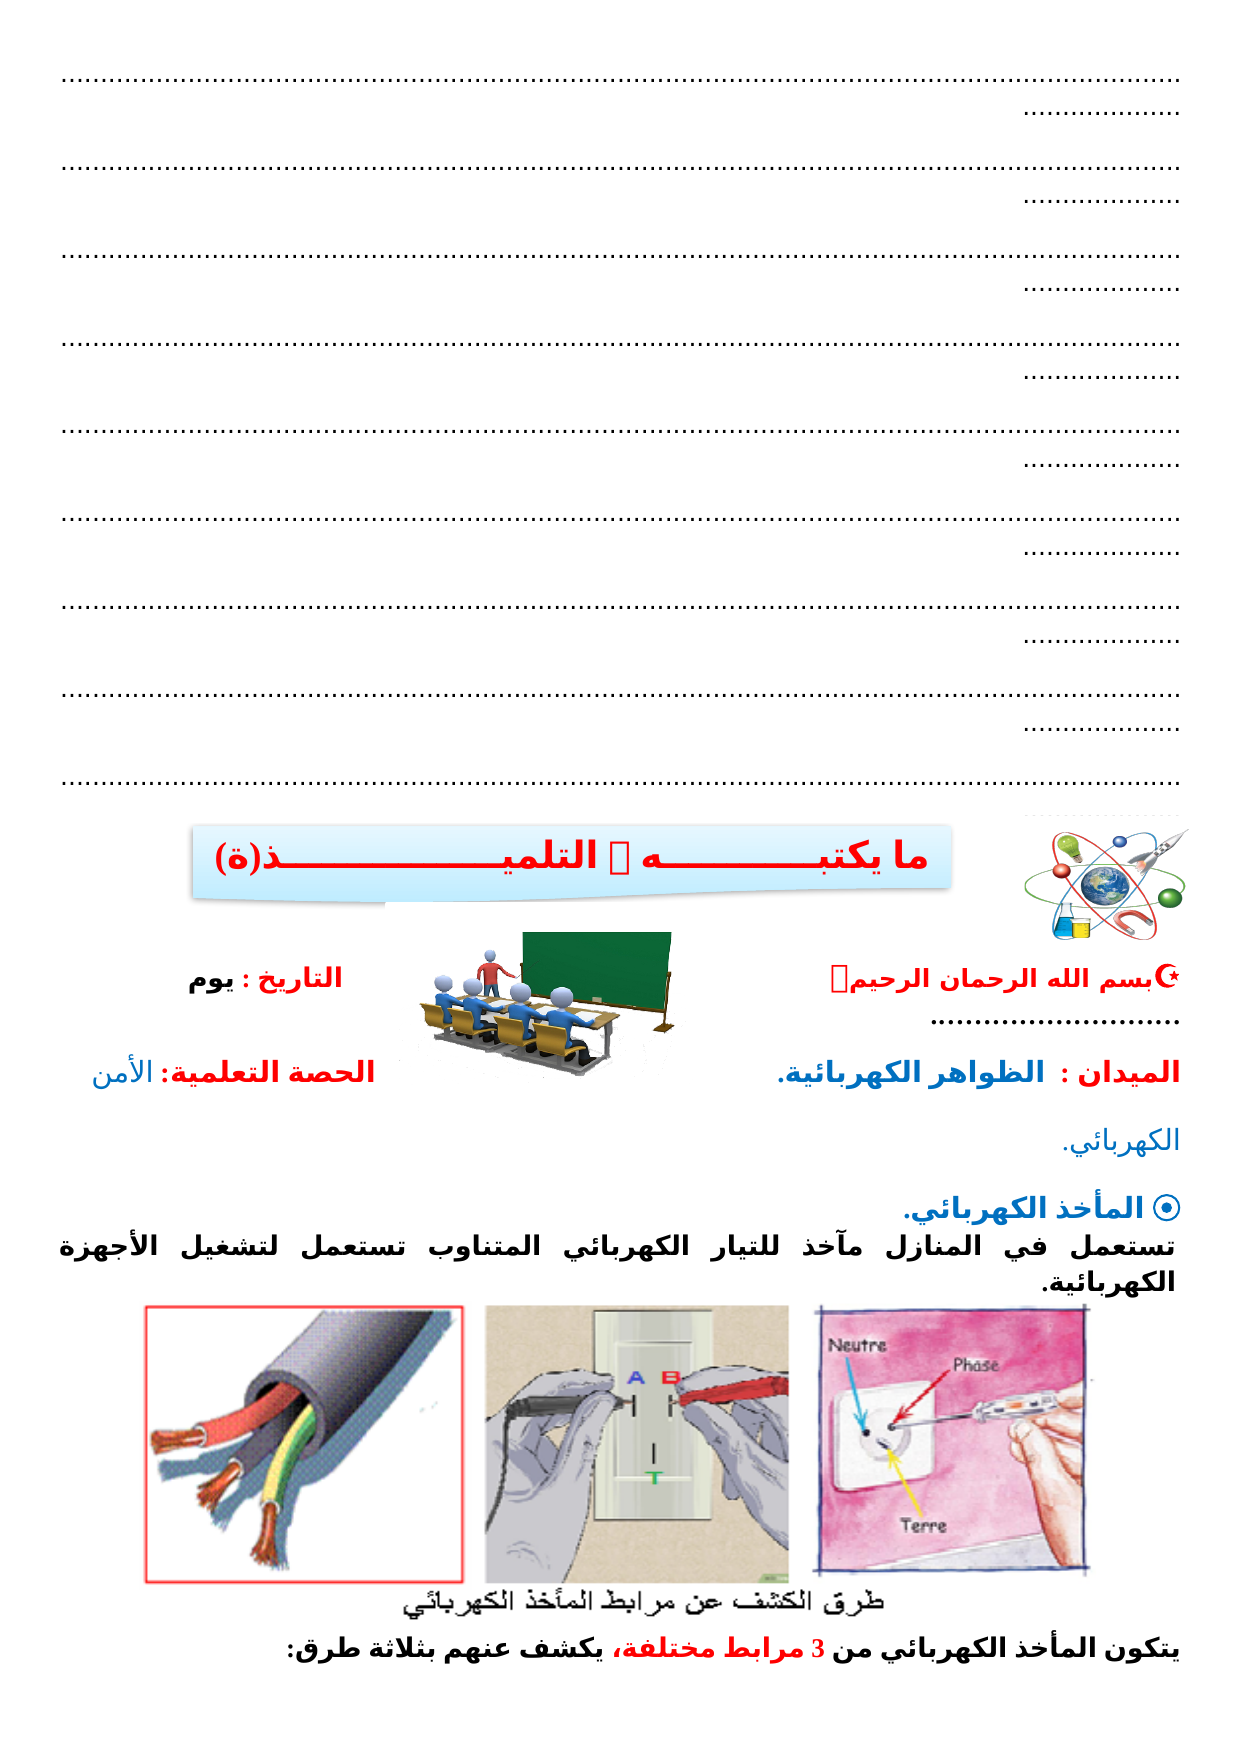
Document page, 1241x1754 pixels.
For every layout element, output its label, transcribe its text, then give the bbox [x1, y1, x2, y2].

picture [399, 912, 694, 1085]
list تستعمل في المنازل مآخذ للتيار الكهربائي المتناوب تستعمل لتشغيل الأجهزة الكهربائية. [59, 1261, 1176, 1297]
text بسم الله الرحمان الرحيم التاريخ : يوم ………………………. [711, 958, 1181, 1030]
picture [138, 1301, 1097, 1629]
text يتكون المأخذ الكهربائي من 3 مرابط مختلفة، يكشف عنهم بثلاثة طرق: [59, 1632, 1181, 1663]
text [59, 147, 1181, 210]
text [59, 59, 1181, 122]
text ⦿ المأخذ الكهربائي. [59, 1190, 1181, 1225]
picture [1024, 827, 1191, 940]
text الميدان : الظواهر الكهربائية. الحصة التعلمية: الأمن الكهربائي. [59, 1056, 1181, 1156]
text بسم الله الرحمان الرحيم التاريخ : يوم ………………………. [59, 958, 385, 1030]
